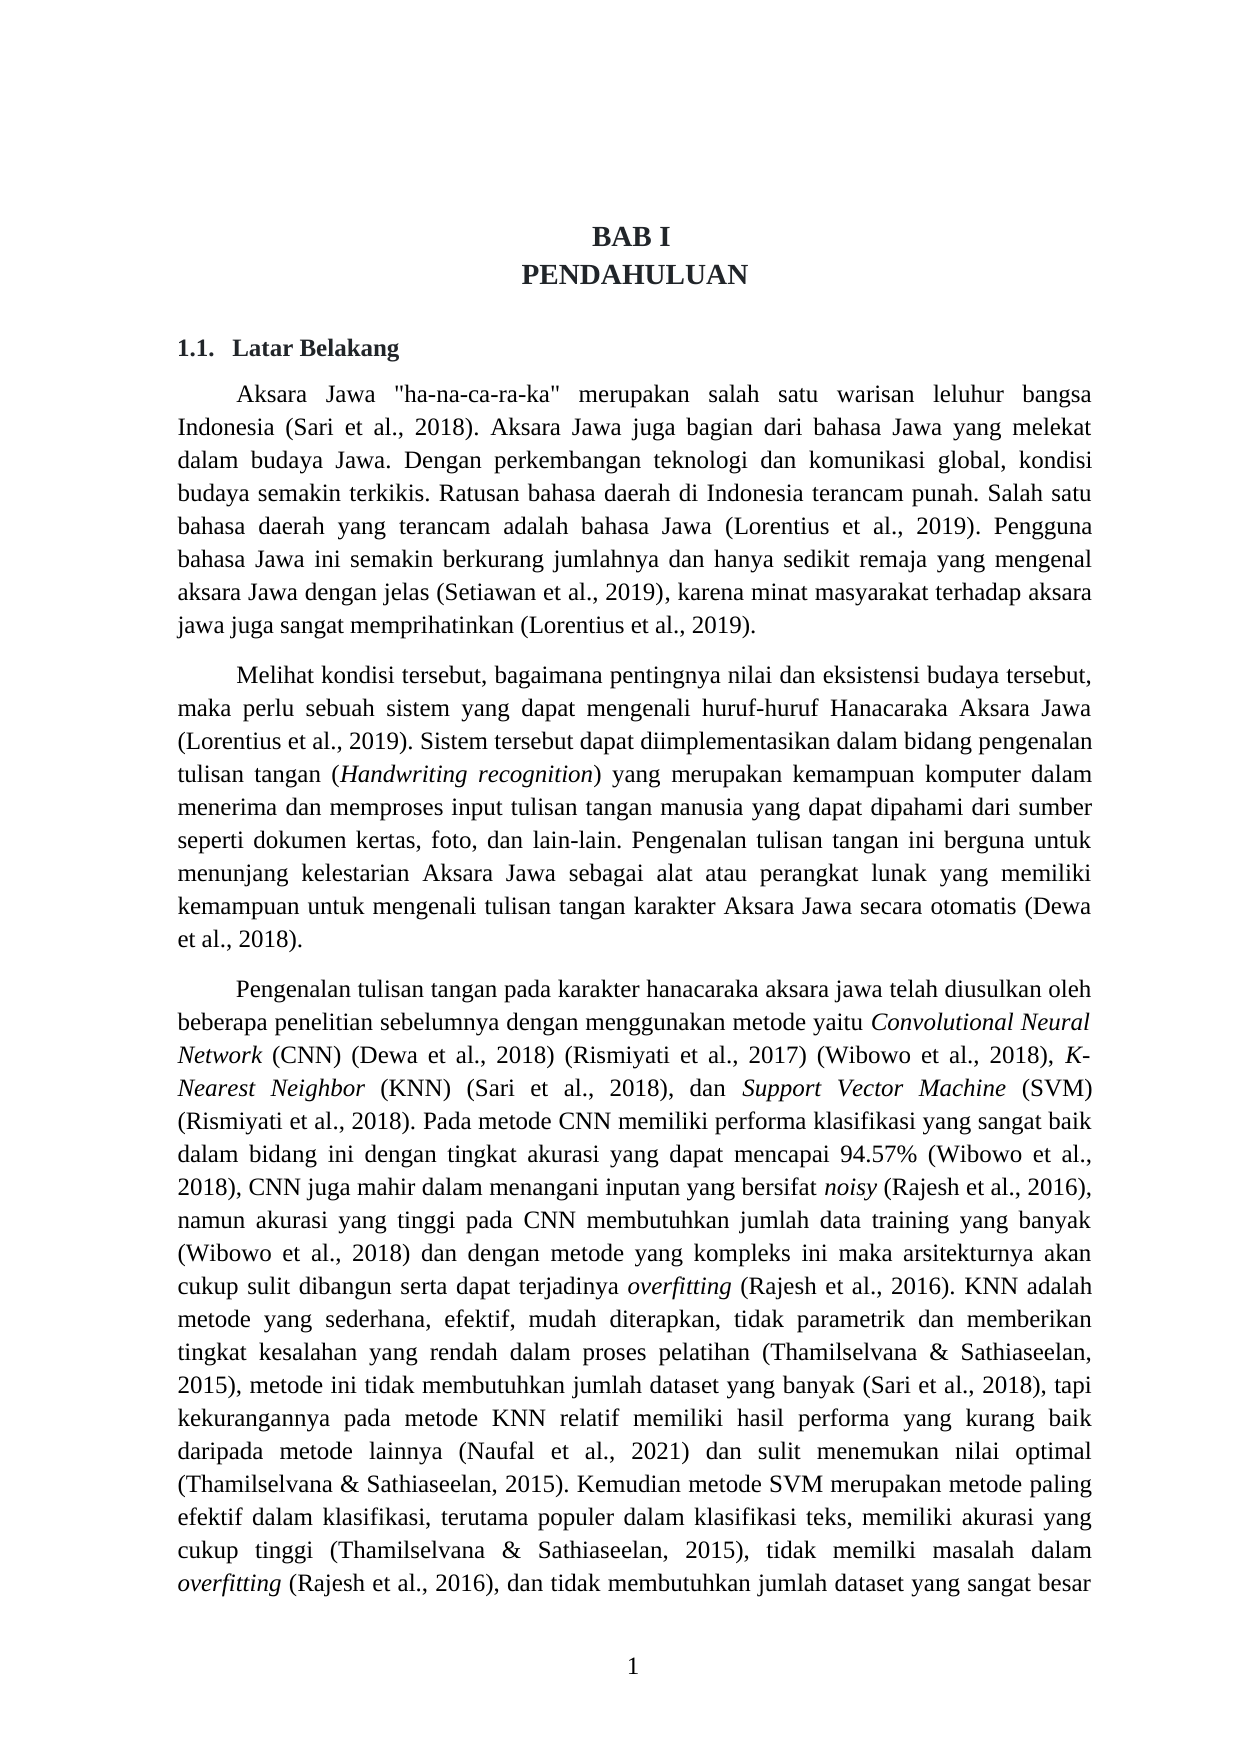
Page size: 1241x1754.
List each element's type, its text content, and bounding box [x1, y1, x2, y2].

text Melihat kondisi tersebut, bagaimana pentingnya nilai dan eksistensi budaya tersebut, maka perlu sebuah sistem yang dapat mengenali huruf-huruf Hanacaraka Aksara Jawa (Lorentius et al., 2019). Sistem tersebut dapat diimplementasikan dalam bidang pengenalan tulisan tangan (Handwriting recognition) yang merupakan kemampuan komputer dalam menerima dan memproses input tulisan tangan manusia yang dapat dipahami dari sumber seperti dokumen kertas, foto, dan lain-lain. Pengenalan tulisan tangan ini berguna untuk menunjang kelestarian Aksara Jawa sebagai alat atau perangkat lunak yang memiliki kemampuan untuk mengenali tulisan tangan karakter Aksara Jawa secara otomatis (Dewa et al., 2018). [177, 660, 1092, 953]
text Aksara Jawa "ha-na-ca-ra-ka" merupakan salah satu warisan leluhur bangsa Indonesia (Sari et al., 2018). Aksara Jawa juga bagian dari bahasa Jawa yang melekat dalam budaya Jawa. Dengan perkembangan teknologi dan komunikasi global, kondisi budaya semakin terkikis. Ratusan bahasa daerah di Indonesia terancam punah. Salah satu bahasa daerah yang terancam adalah bahasa Jawa (Lorentius et al., 2019). Pengguna bahasa Jawa ini semakin berkurang jumlahnya dan hanya sedikit remaja yang mengenal aksara Jawa dengan jelas (Setiawan et al., 2019), karena minat masyarakat terhadap aksara jawa juga sangat memprihatinkan (Lorentius et al., 2019). [177, 379, 1092, 639]
subtitle BAB I PENDAHULUAN [103, 219, 1092, 291]
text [177, 974, 1092, 1597]
subtitle Latar Belakang [214, 333, 1092, 362]
